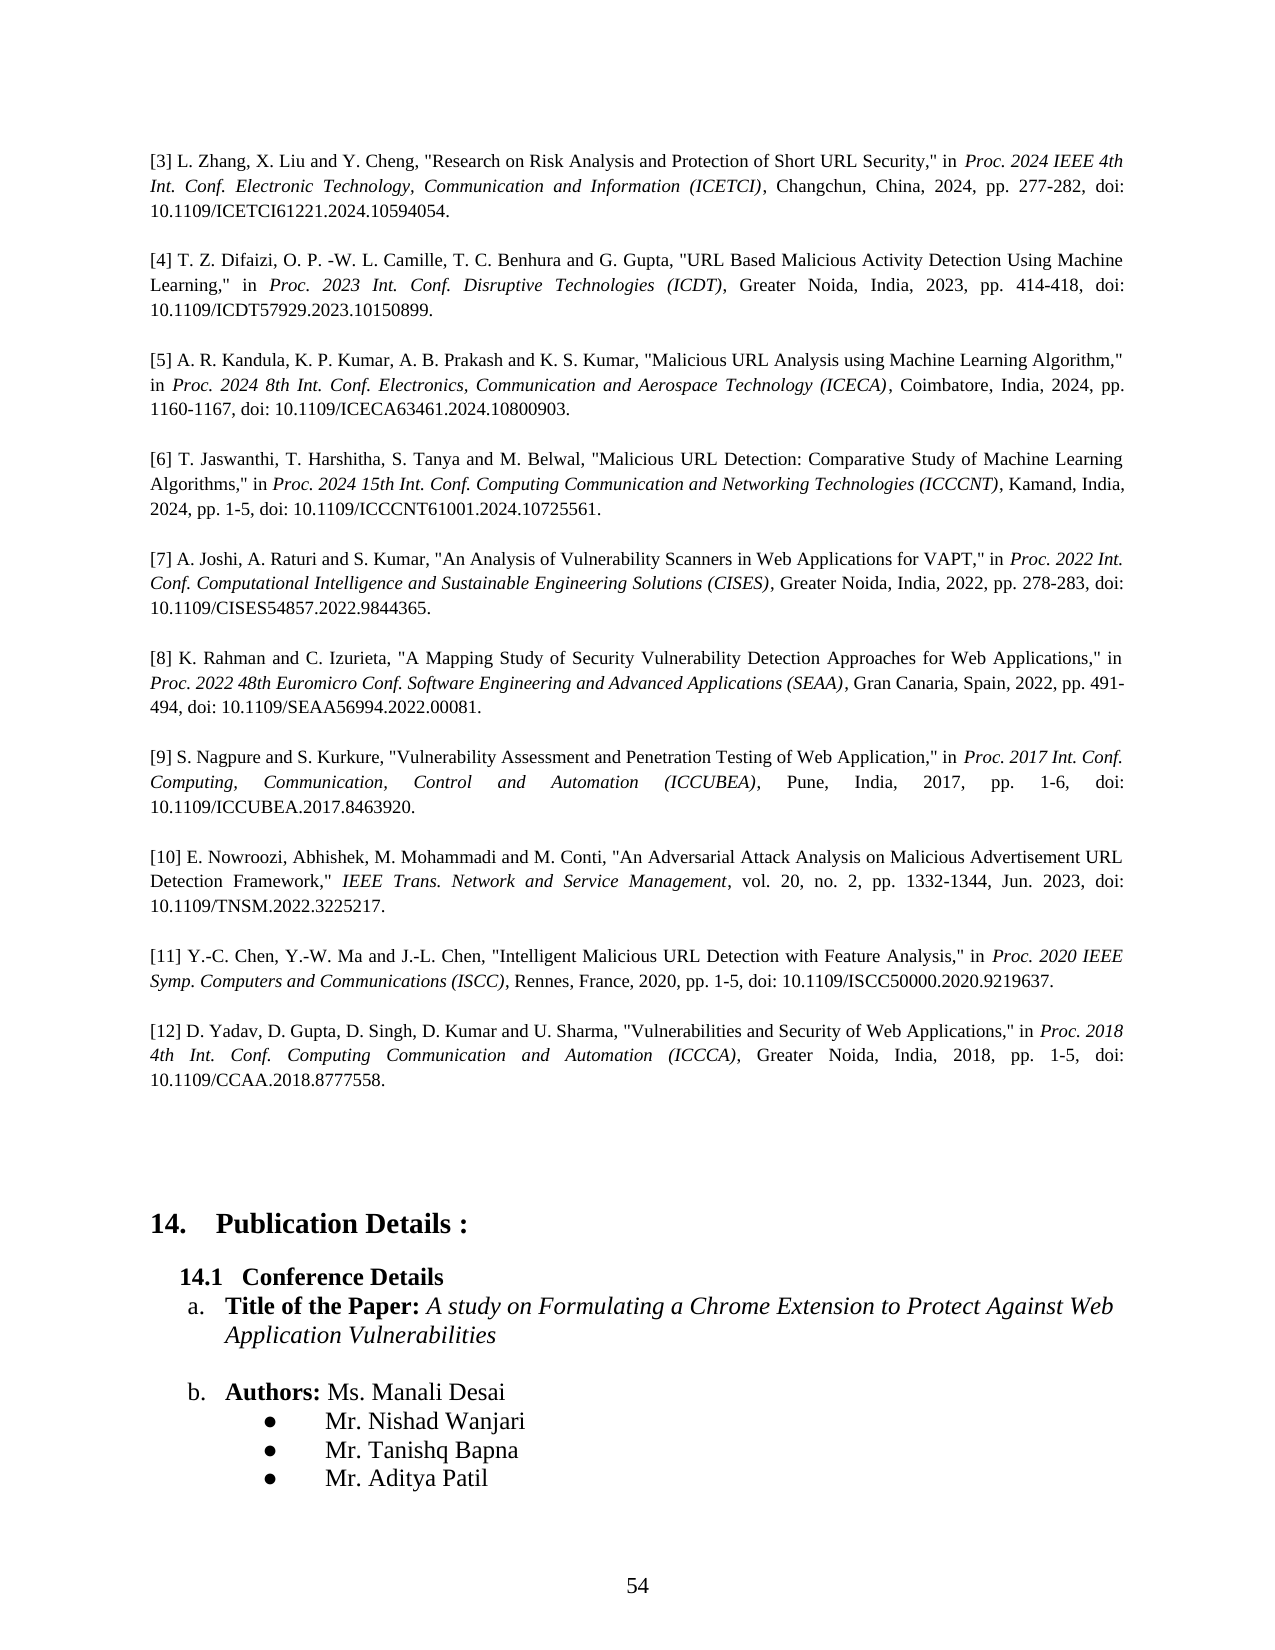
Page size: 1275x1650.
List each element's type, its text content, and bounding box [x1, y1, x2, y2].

text [7] A. Joshi, A. Raturi and S. Kumar, "An Analysis of Vulnerability Scanners in Web Applications for VAPT," in Proc. 2022 Int. Conf. Computational Intelligence and Sustainable Engineering Solutions (CISES), Greater Noida, India, 2022, pp. 278-283, doi: 10.1109/CISES54857.2022.9844365. [150, 547, 1125, 619]
list Title of the Paper: A study on Formulating a Chrome Extension to Protect Against Web Application Vulnerabilities [187, 1291, 1125, 1348]
subtitle 14. Publication Details : [150, 1206, 1125, 1239]
list Mr. Tanishq Bapna [262, 1435, 1125, 1463]
text [9] S. Nagpure and S. Kurkure, "Vulnerability Assessment and Penetration Testing of Web Application," in Proc. 2017 Int. Conf. Computing, Communication, Control and Automation (ICCUBEA), Pune, India, 2017, pp. 1-6, doi: 10.1109/ICCUBEA.2017.8463920. [150, 746, 1125, 817]
text [8] K. Rahman and C. Izurieta, "A Mapping Study of Security Vulnerability Detection Approaches for Web Applications," in Proc. 2022 48th Euromicro Conf. Software Engineering and Advanced Applications (SEAA), Gran Canaria, Spain, 2022, pp. 491-494, doi: 10.1109/SEAA56994.2022.00081. [150, 647, 1125, 718]
list Mr. Nishad Wanjari [262, 1406, 1125, 1435]
text [3] L. Zhang, X. Liu and Y. Cheng, "Research on Risk Analysis and Protection of Short URL Security," in Proc. 2024 IEEE 4th Int. Conf. Electronic Technology, Communication and Information (ICETCI), Changchun, China, 2024, pp. 277-282, doi: 10.1109/ICETCI61221.2024.10594054. [150, 150, 1125, 221]
text [11] Y.-C. Chen, Y.-W. Ma and J.-L. Chen, "Intelligent Malicious URL Detection with Feature Analysis," in Proc. 2020 IEEE Symp. Computers and Communications (ISCC), Rennes, France, 2020, pp. 1-5, doi: 10.1109/ISCC50000.2020.9219637. [150, 945, 1125, 991]
text [10] E. Nowroozi, Abhishek, M. Mohammadi and M. Conti, "An Adversarial Attack Analysis on Malicious Advertisement URL Detection Framework," IEEE Trans. Network and Service Management, vol. 20, no. 2, pp. 1332-1344, Jun. 2023, doi: 10.1109/TNSM.2022.3225217. [150, 846, 1125, 917]
text [12] D. Yadav, D. Gupta, D. Singh, D. Kumar and U. Sharma, "Vulnerabilities and Security of Web Applications," in Proc. 2018 4th Int. Conf. Computing Communication and Automation (ICCCA), Greater Noida, India, 2018, pp. 1-5, doi: 10.1109/CCAA.2018.8777558. [150, 1019, 1125, 1091]
text [4] T. Z. Difaizi, O. P. -W. L. Camille, T. C. Benhura and G. Gupta, "URL Based Malicious Activity Detection Using Machine Learning," in Proc. 2023 Int. Conf. Disruptive Technologies (ICDT), Greater Noida, India, 2023, pp. 414-418, doi: 10.1109/ICDT57929.2023.10150899. [150, 249, 1125, 321]
list Authors: Ms. Manali Desai [187, 1377, 1125, 1406]
text [6] T. Jaswanthi, T. Harshitha, S. Tanya and M. Belwal, "Malicious URL Detection: Comparative Study of Machine Learning Algorithms," in Proc. 2024 15th Int. Conf. Computing Communication and Networking Technologies (ICCCNT), Kamand, India, 2024, pp. 1-5, doi: 10.1109/ICCCNT61001.2024.10725561. [150, 448, 1125, 519]
subtitle 14.1 Conference Details [150, 1262, 1125, 1291]
text [5] A. R. Kandula, K. P. Kumar, A. B. Prakash and K. S. Kumar, "Malicious URL Analysis using Machine Learning Algorithm," in Proc. 2024 8th Int. Conf. Electronics, Communication and Aerospace Technology (ICECA), Coimbatore, India, 2024, pp. 1160-1167, doi: 10.1109/ICECA63461.2024.10800903. [150, 349, 1125, 420]
list Mr. Aditya Patil [262, 1463, 1125, 1492]
